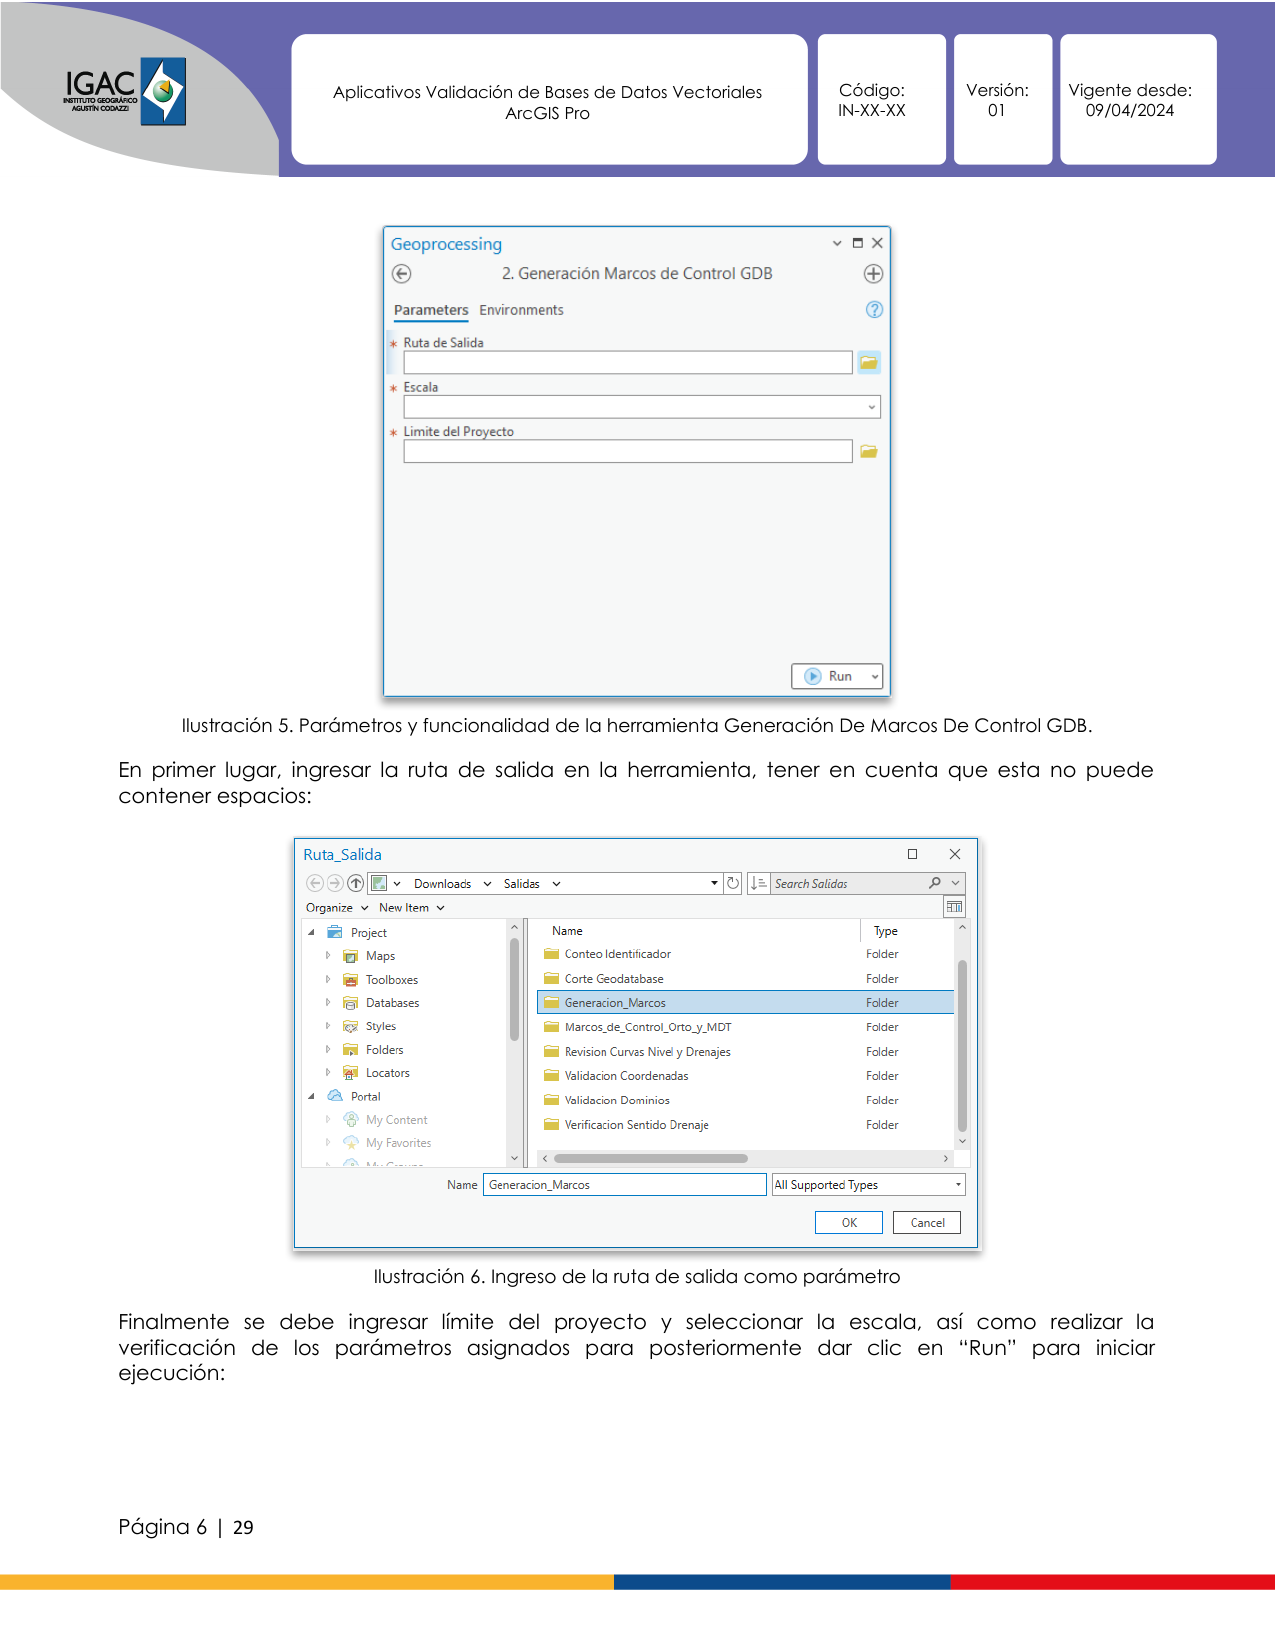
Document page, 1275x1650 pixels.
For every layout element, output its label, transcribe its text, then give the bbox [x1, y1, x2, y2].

text En primer lugar, ingresar la ruta de salida en la herramienta, tener en cuenta que esta no puede contener espacios: [118, 757, 1157, 808]
picture [382, 225, 892, 698]
picture [0, 2, 1275, 177]
text Ilustración 5. Parámetros y funcionalidad de la herramienta Generación De Marcos De Control GDB. [118, 713, 1157, 736]
text Finalmente se debe ingresar límite del proyecto y seleccionar la escala, así como realizar la verificación de los parámetros asignados para posteriormente dar clic en “Run” para iniciar ejecución: [118, 1309, 1157, 1385]
picture [293, 836, 982, 1251]
text Ilustración 6. Ingreso de la ruta de salida como parámetro [118, 1265, 1157, 1288]
picture [0, 1574, 1275, 1590]
